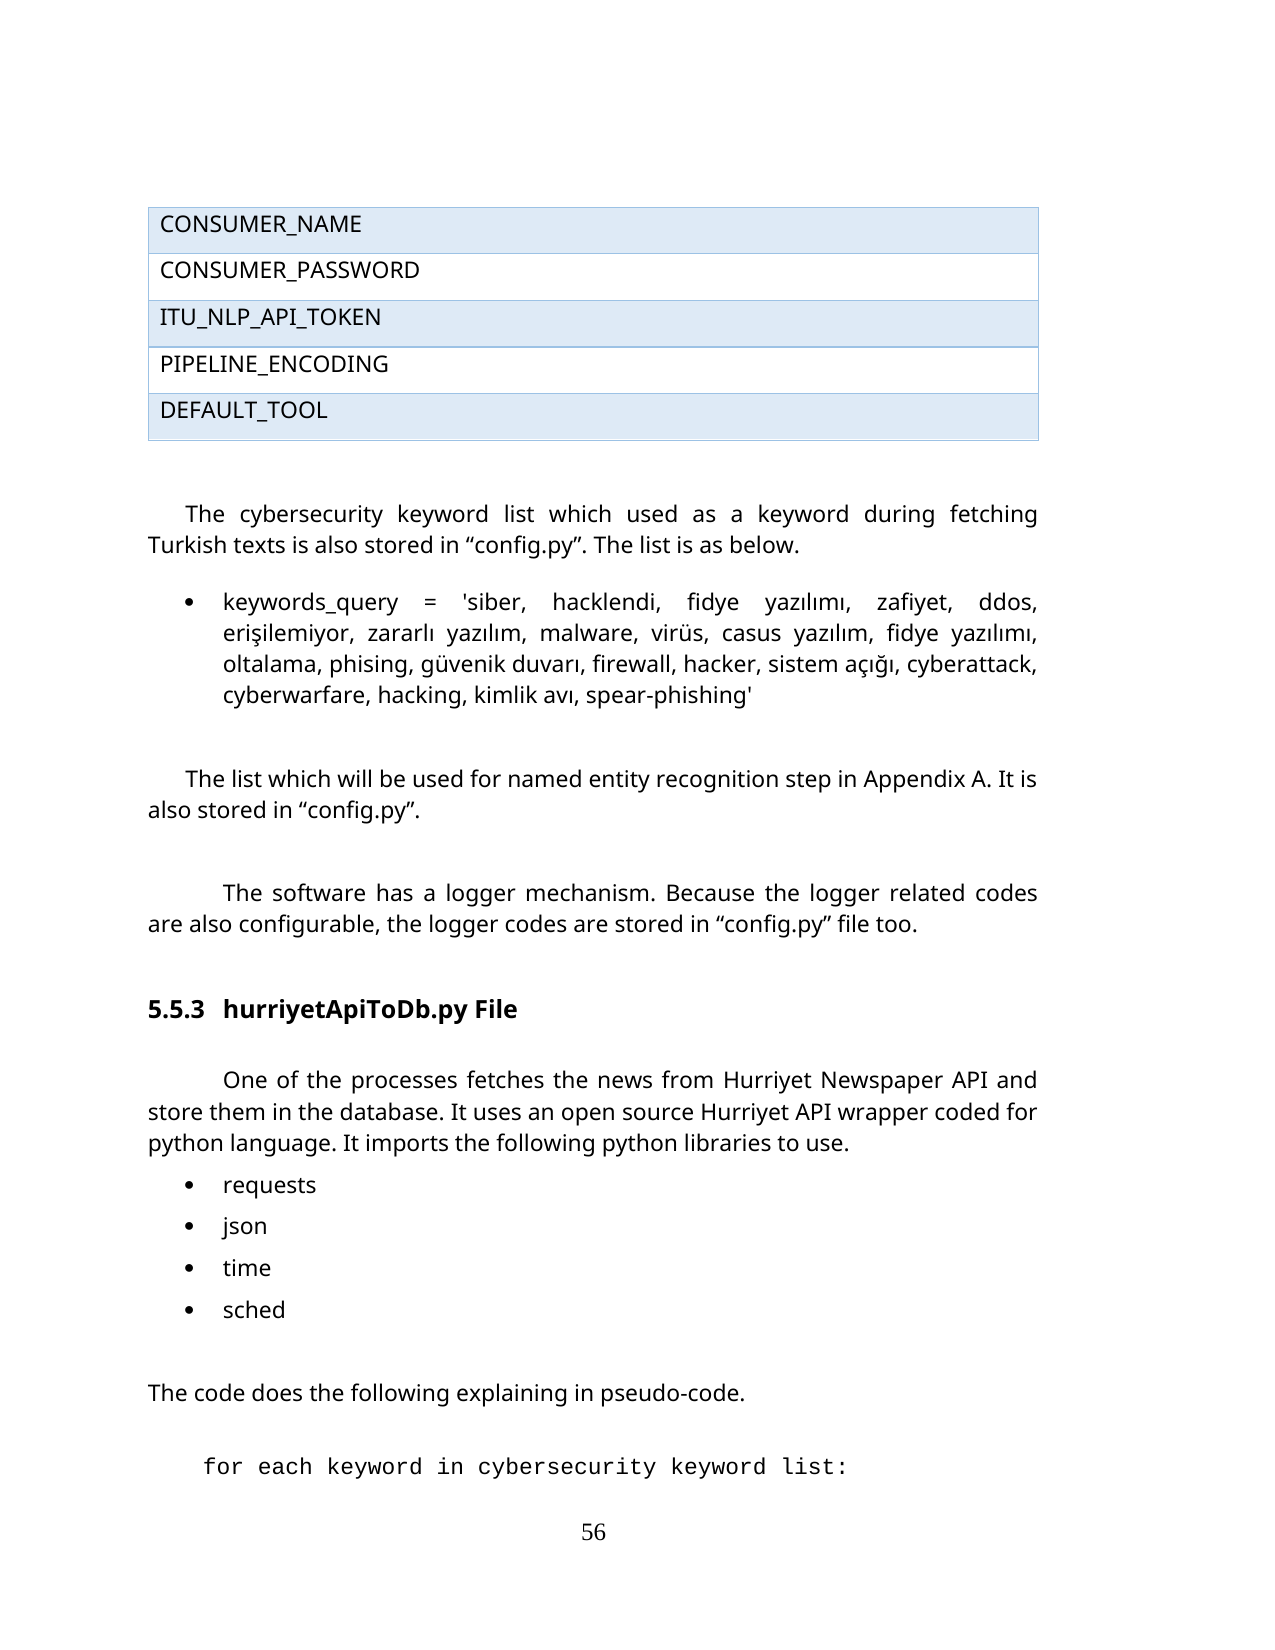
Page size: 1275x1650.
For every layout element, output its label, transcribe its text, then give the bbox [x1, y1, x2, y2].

list sched [185, 1294, 1039, 1325]
list json [185, 1210, 1039, 1242]
text for each keyword in cybersecurity keyword list: [148, 1455, 1039, 1481]
table_cell PIPELINE_ENCODING [149, 348, 1038, 393]
text The code does the following explaining in pseudo-code. [148, 1377, 1039, 1408]
table_cell CONSUMER_NAME [149, 208, 1038, 253]
list requests [185, 1169, 1039, 1200]
table_cell DEFAULT_TOOL [149, 394, 1038, 439]
table_cell ITU_NLP_API_TOKEN [149, 301, 1038, 346]
list time [185, 1252, 1039, 1283]
text The software has a logger mechanism. Because the logger related codes are also configurable, the logger codes are stored in “config.py” file too. [148, 877, 1039, 939]
text The cybersecurity keyword list which used as a keyword during fetching Turkish texts is also stored in “config.py”. The list is as below. [148, 498, 1039, 560]
subtitle hurriyetApiToDb.py File [148, 991, 1039, 1025]
text The list which will be used for named entity recognition step in Appendix A. It is also stored in “config.py”. [148, 762, 1039, 825]
text One of the processes fetches the news from Hurriyet Newspaper API and store them in the database. It uses an open source Hurriyet API wrapper coded for python language. It imports the following python libraries to use. [148, 1064, 1039, 1158]
table_cell CONSUMER_PASSWORD [149, 254, 1038, 300]
list keywords_query = 'siber, hacklendi, fidye yazılımı, zafiyet, ddos, erişilemiyor, zararlı yazılım, malware, virüs, casus yazılım, fidye yazılımı, oltalama, phising, güvenik duvarı, firewall, hacker, sistem açığı, cyberattack, cyberwarfare, hacking, kimlik avı, spear-phishing' [185, 585, 1039, 710]
